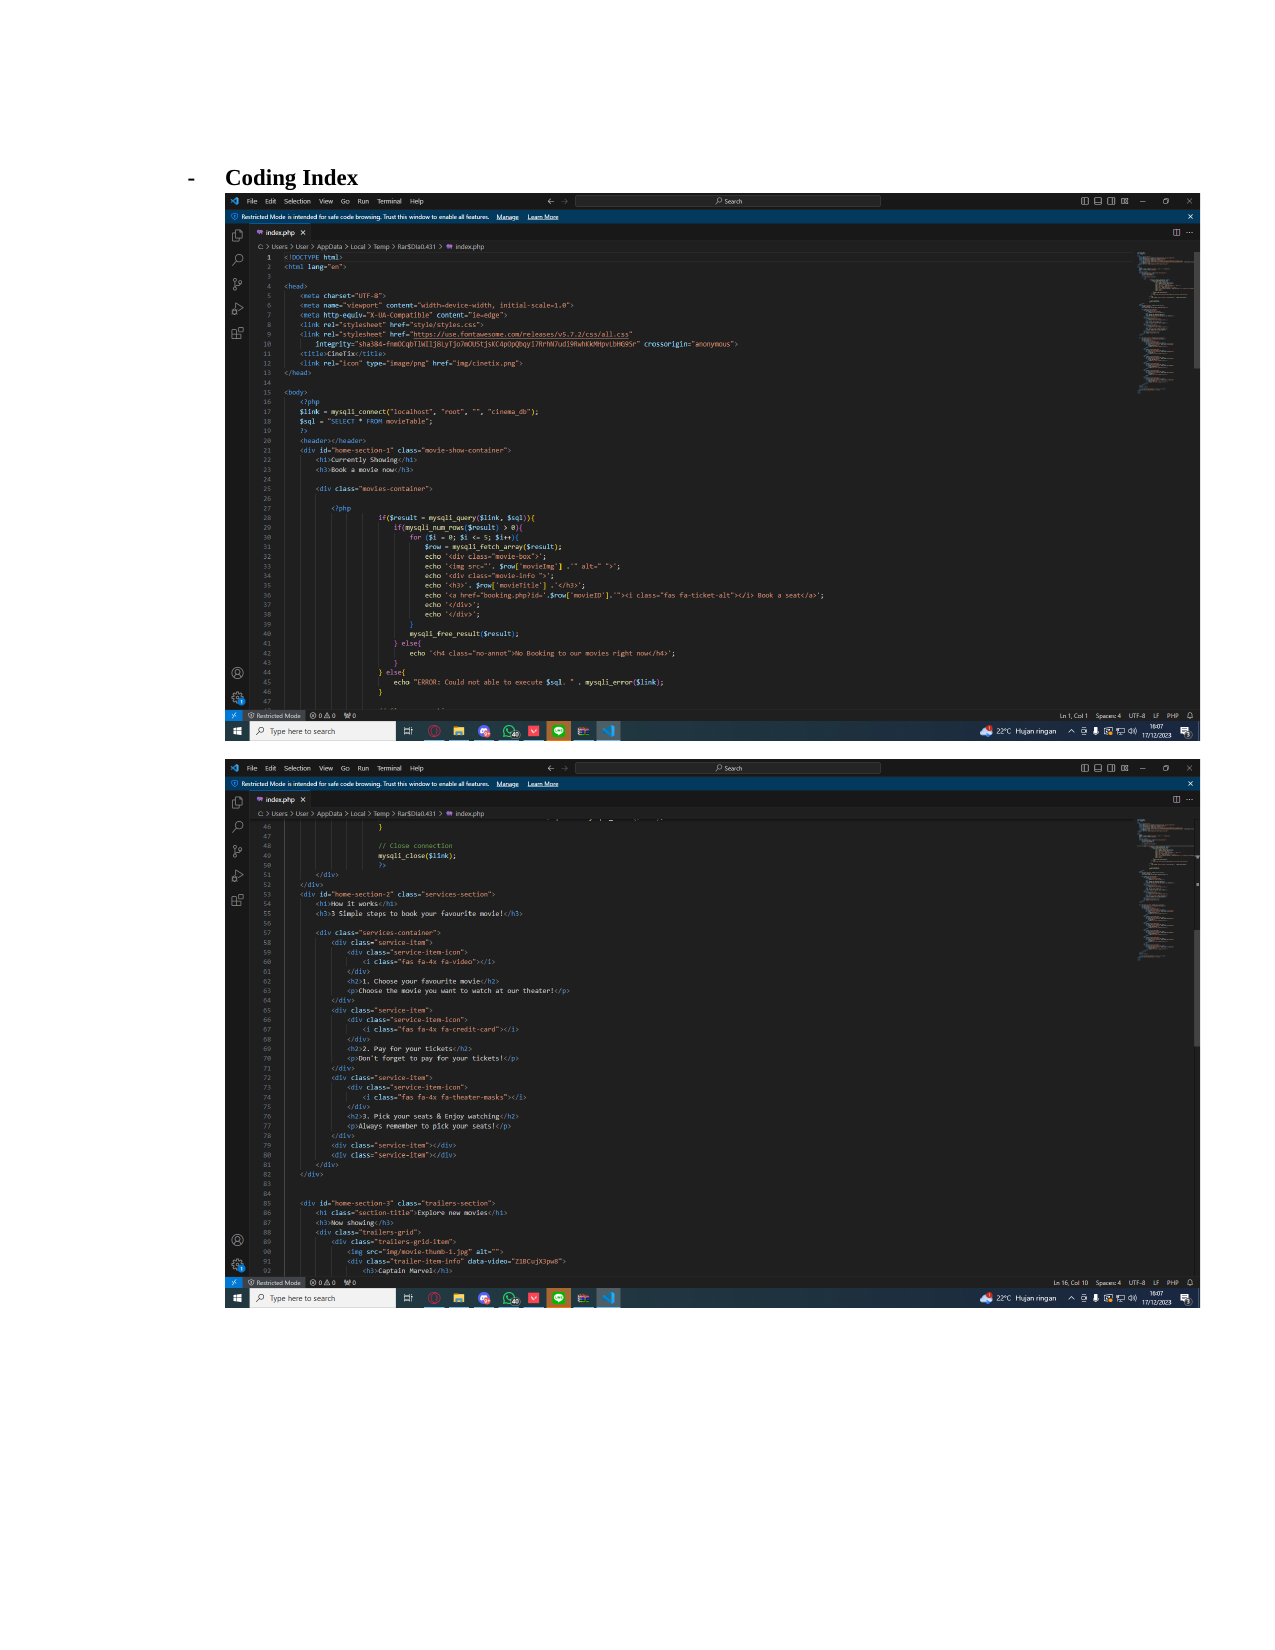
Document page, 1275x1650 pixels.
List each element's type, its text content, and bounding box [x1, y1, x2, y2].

picture [225, 193, 1200, 741]
picture [225, 759, 1200, 1308]
